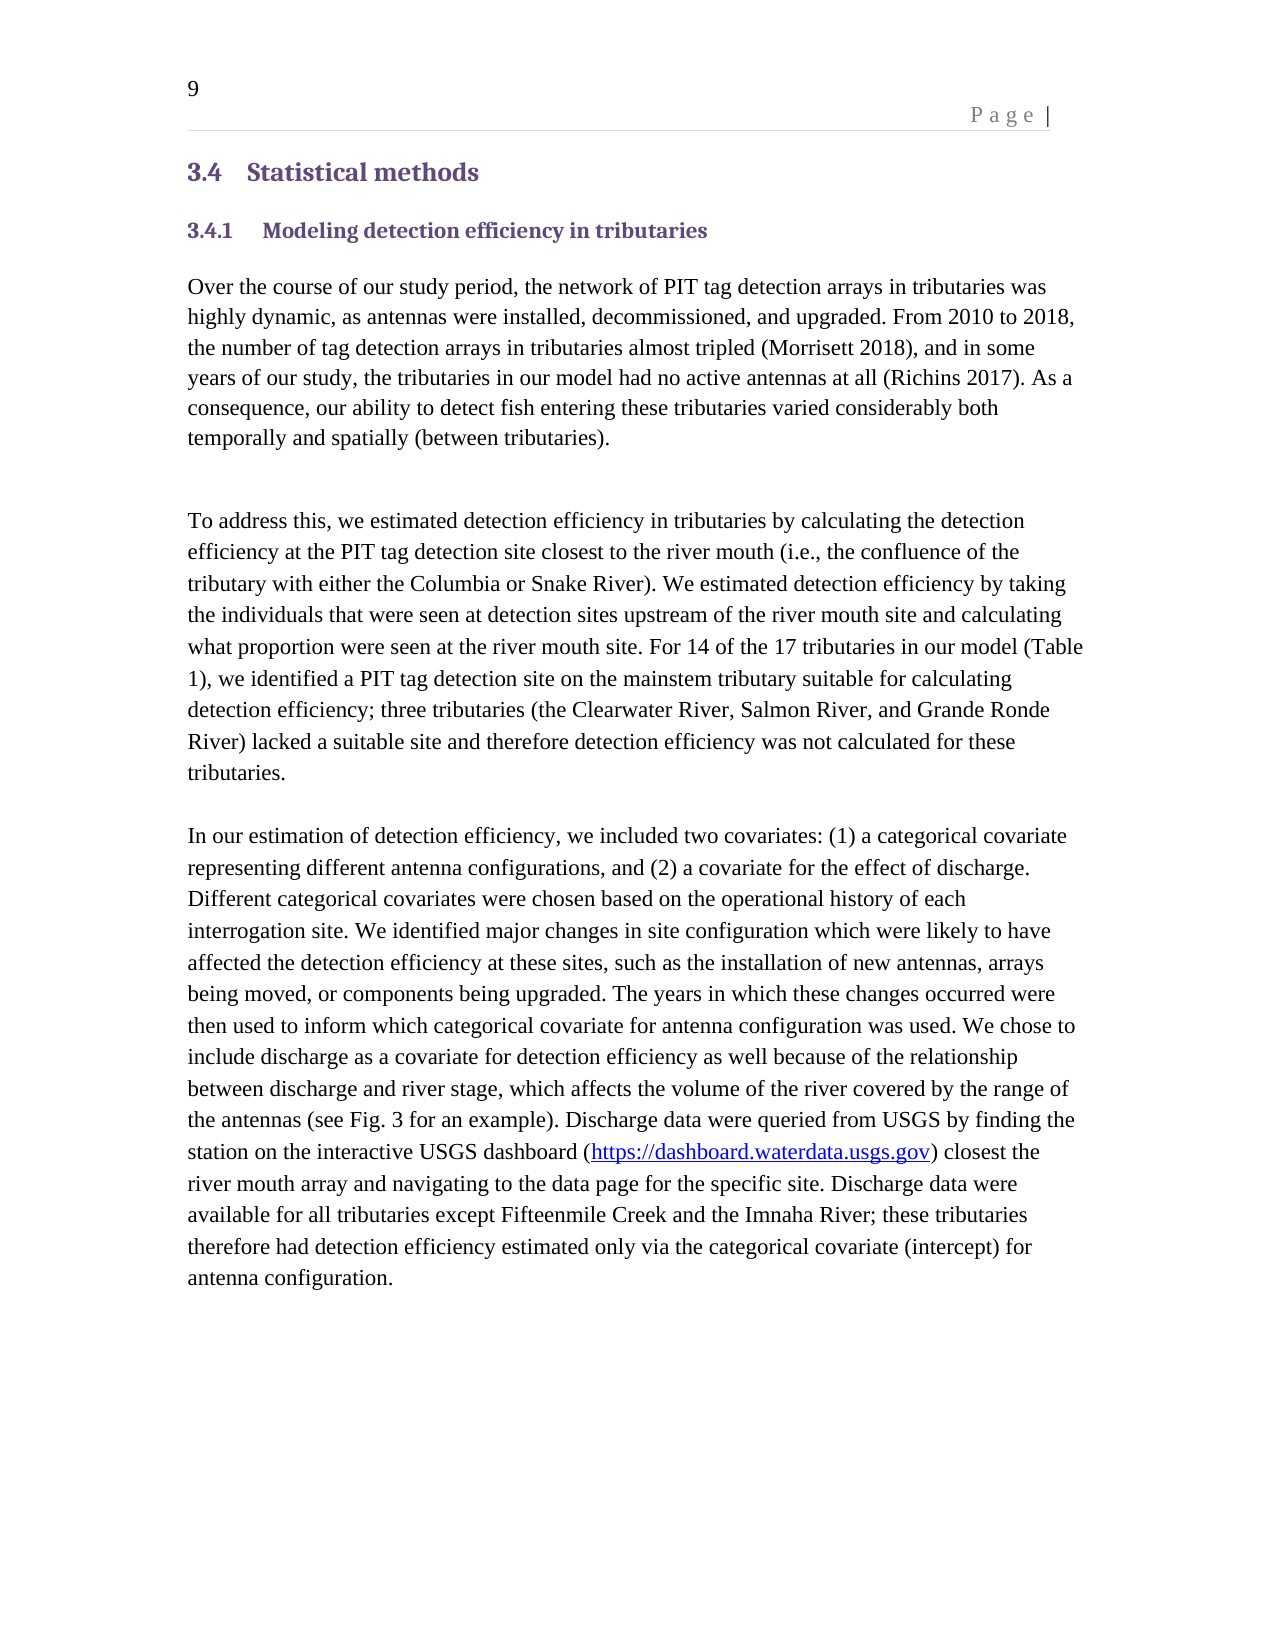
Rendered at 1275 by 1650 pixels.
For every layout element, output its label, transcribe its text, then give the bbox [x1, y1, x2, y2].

subtitle Modeling detection efficiency in tributaries [187, 218, 1087, 244]
text In our estimation of detection efficiency, we included two covariates: (1) a categorical covariate representing different antenna configurations, and (2) a covariate for the effect of discharge. Different categorical covariates were chosen based on the operational history of each interrogation site. We identified major changes in site configuration which were likely to have affected the detection efficiency at these sites, such as the installation of new antennas, arrays being moved, or components being upgraded. The years in which these changes occurred were then used to inform which categorical covariate for antenna configuration was used. We chose to include discharge as a covariate for detection efficiency as well because of the relationship between discharge and river stage, which affects the volume of the river covered by the range of the antennas (see Fig. 3 for an example). Discharge data were queried from USGS by finding the station on the interactive USGS dashboard (https://dashboard.waterdata.usgs.gov) closest the river mouth array and navigating to the data page for the specific site. Discharge data were available for all tributaries except Fifteenmile Creek and the Imnaha River; these tributaries therefore had detection efficiency estimated only via the categorical covariate (intercept) for antenna configuration. [187, 822, 1087, 1291]
text To address this, we estimated detection efficiency in tributaries by calculating the detection efficiency at the PIT tag detection site closest to the river mouth (i.e., the confluence of the tributary with either the Columbia or Snake River). We estimated detection efficiency by taking the individuals that were seen at detection sites upstream of the river mouth site and calculating what proportion were seen at the river mouth site. For 14 of the 17 tributaries in our model (Table 1), we identified a PIT tag detection site on the mainstem tributary suitable for calculating detection efficiency; three tributaries (the Clearwater River, Salmon River, and Grande Ronde River) lacked a suitable site and therefore detection efficiency was not calculated for these tributaries. [187, 507, 1087, 786]
subtitle Statistical methods [187, 157, 1087, 188]
